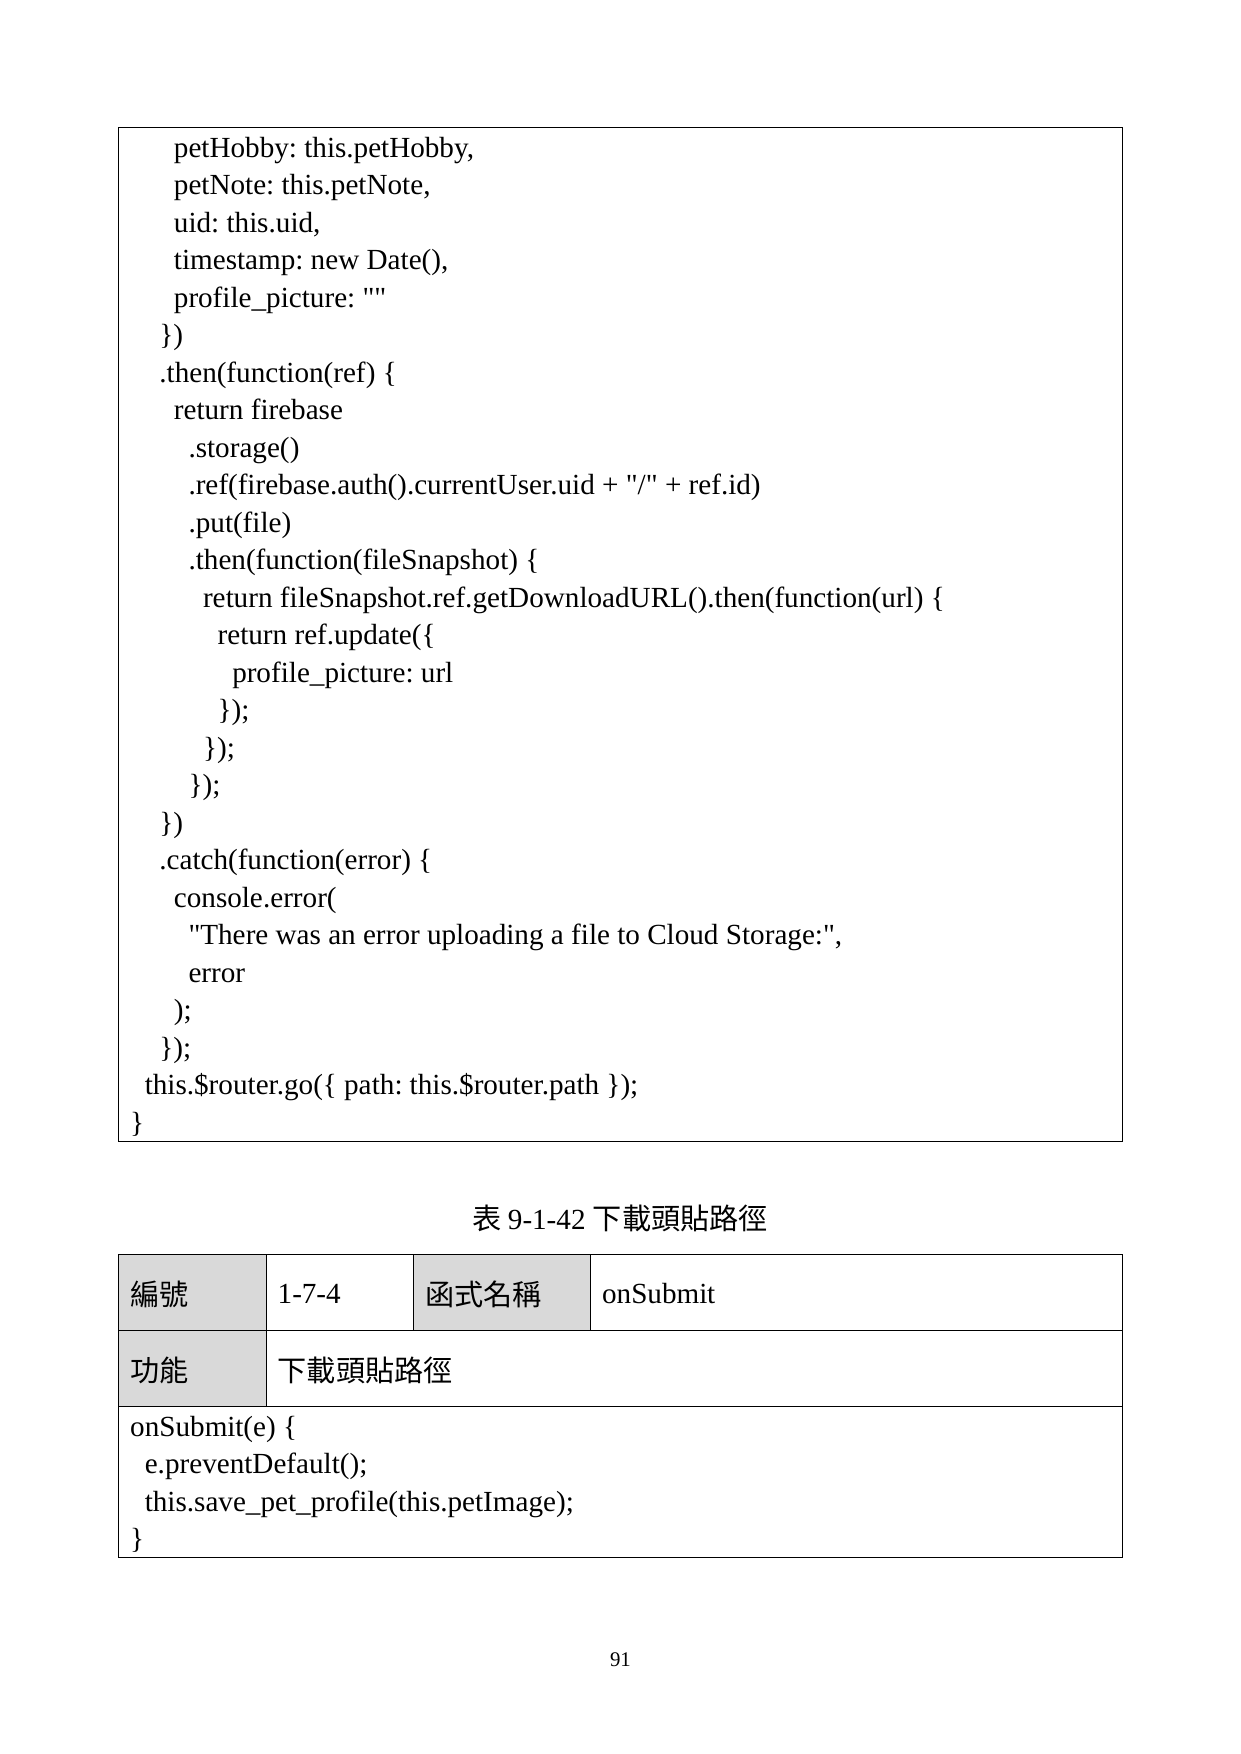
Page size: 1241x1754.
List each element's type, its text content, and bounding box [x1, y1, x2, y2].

subtitle 表9-1-42 下載頭貼路徑 [118, 1179, 1122, 1254]
table_cell onSubmit(e) { e.preventDefault(); this.save_pet_profile(this.petImage); } [119, 1407, 1122, 1557]
table_header 1-7-4 [267, 1255, 413, 1330]
table_cell 下載頭貼路徑 [267, 1331, 1122, 1406]
table_header 函式名稱 [414, 1255, 590, 1330]
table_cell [119, 128, 1122, 1141]
table_cell 功能 [119, 1331, 266, 1406]
table_header 編號 [119, 1255, 266, 1330]
table_header onSubmit [591, 1255, 1122, 1330]
